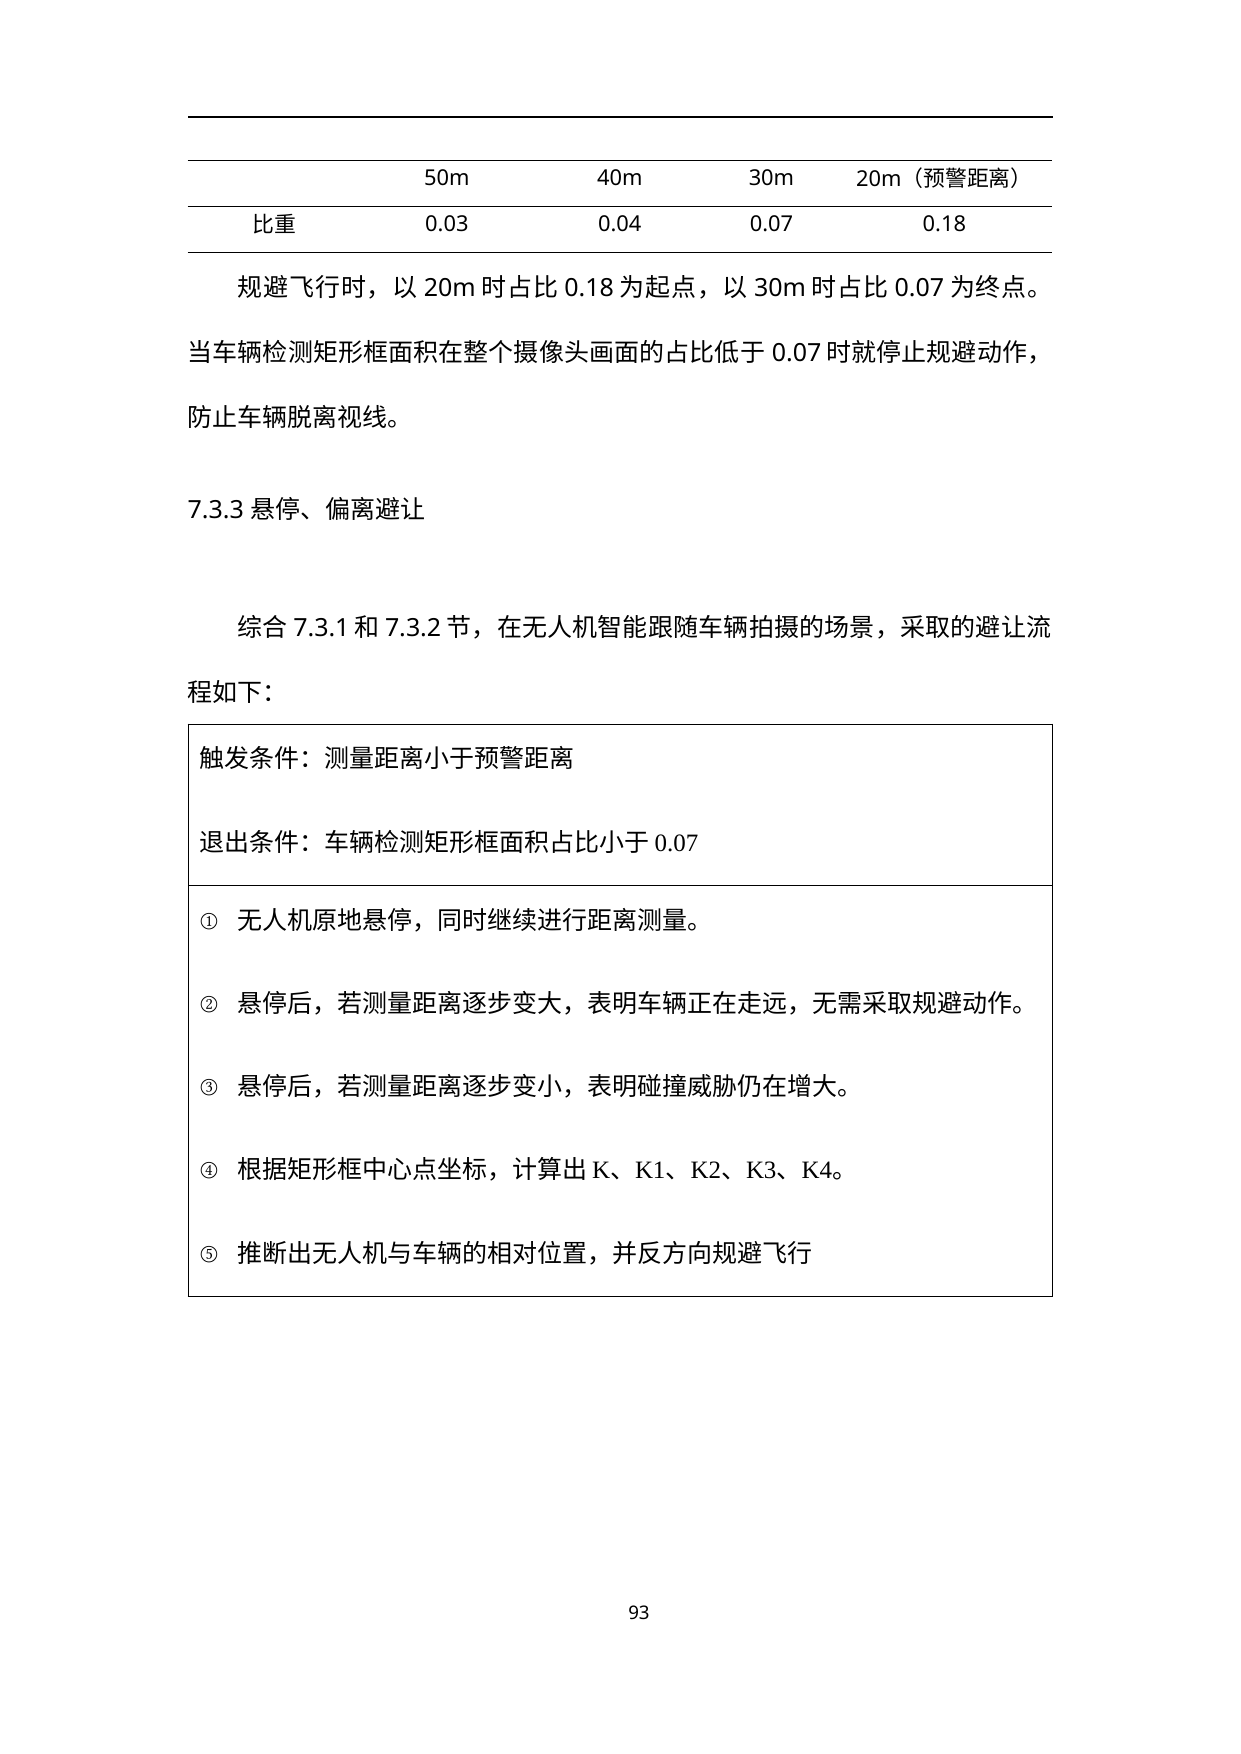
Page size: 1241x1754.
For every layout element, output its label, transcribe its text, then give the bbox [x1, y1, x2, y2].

table_header 30m [706, 161, 837, 206]
list 规避飞行时，以20m时占比0.18为起点，以30m时占比0.07为终点。当车辆检测矩形框面积在整个摄像头画面的占比低于0.07时就停止规避动作，防止车辆脱离视线。 [187, 253, 1053, 448]
table_cell 0.18 [837, 207, 1052, 252]
table_header 40m [533, 161, 706, 206]
table_cell 无人机原地悬停，同时继续进行距离测量。 悬停后，若测量距离逐步变大，表明车辆正在走远，无需采取规避动作。 悬停后，若测量距离逐步变小，表明碰撞威胁仍在增大。 根据矩形框中心点坐标，计算出K、K1、K2、K3、K4。 推断出无人机与车辆的相对位置，并反方向规避飞行 [189, 886, 1052, 1296]
table_cell 0.03 [360, 207, 533, 252]
table_cell 0.07 [706, 207, 837, 252]
table_header 50m [360, 161, 533, 206]
table_cell 0.04 [533, 207, 706, 252]
table_header [188, 161, 360, 206]
table_cell 比重 [188, 207, 360, 252]
list 综合7.3.1和7.3.2节，在无人机智能跟随车辆拍摄的场景，采取的避让流程如下： [187, 593, 1053, 723]
subtitle 7.3.3 悬停、偏离避让 [187, 475, 1053, 540]
table_header 20m（预警距离） [837, 161, 1052, 206]
table_header 触发条件：测量距离小于预警距离 退出条件：车辆检测矩形框面积占比小于0.07 [189, 725, 1052, 885]
